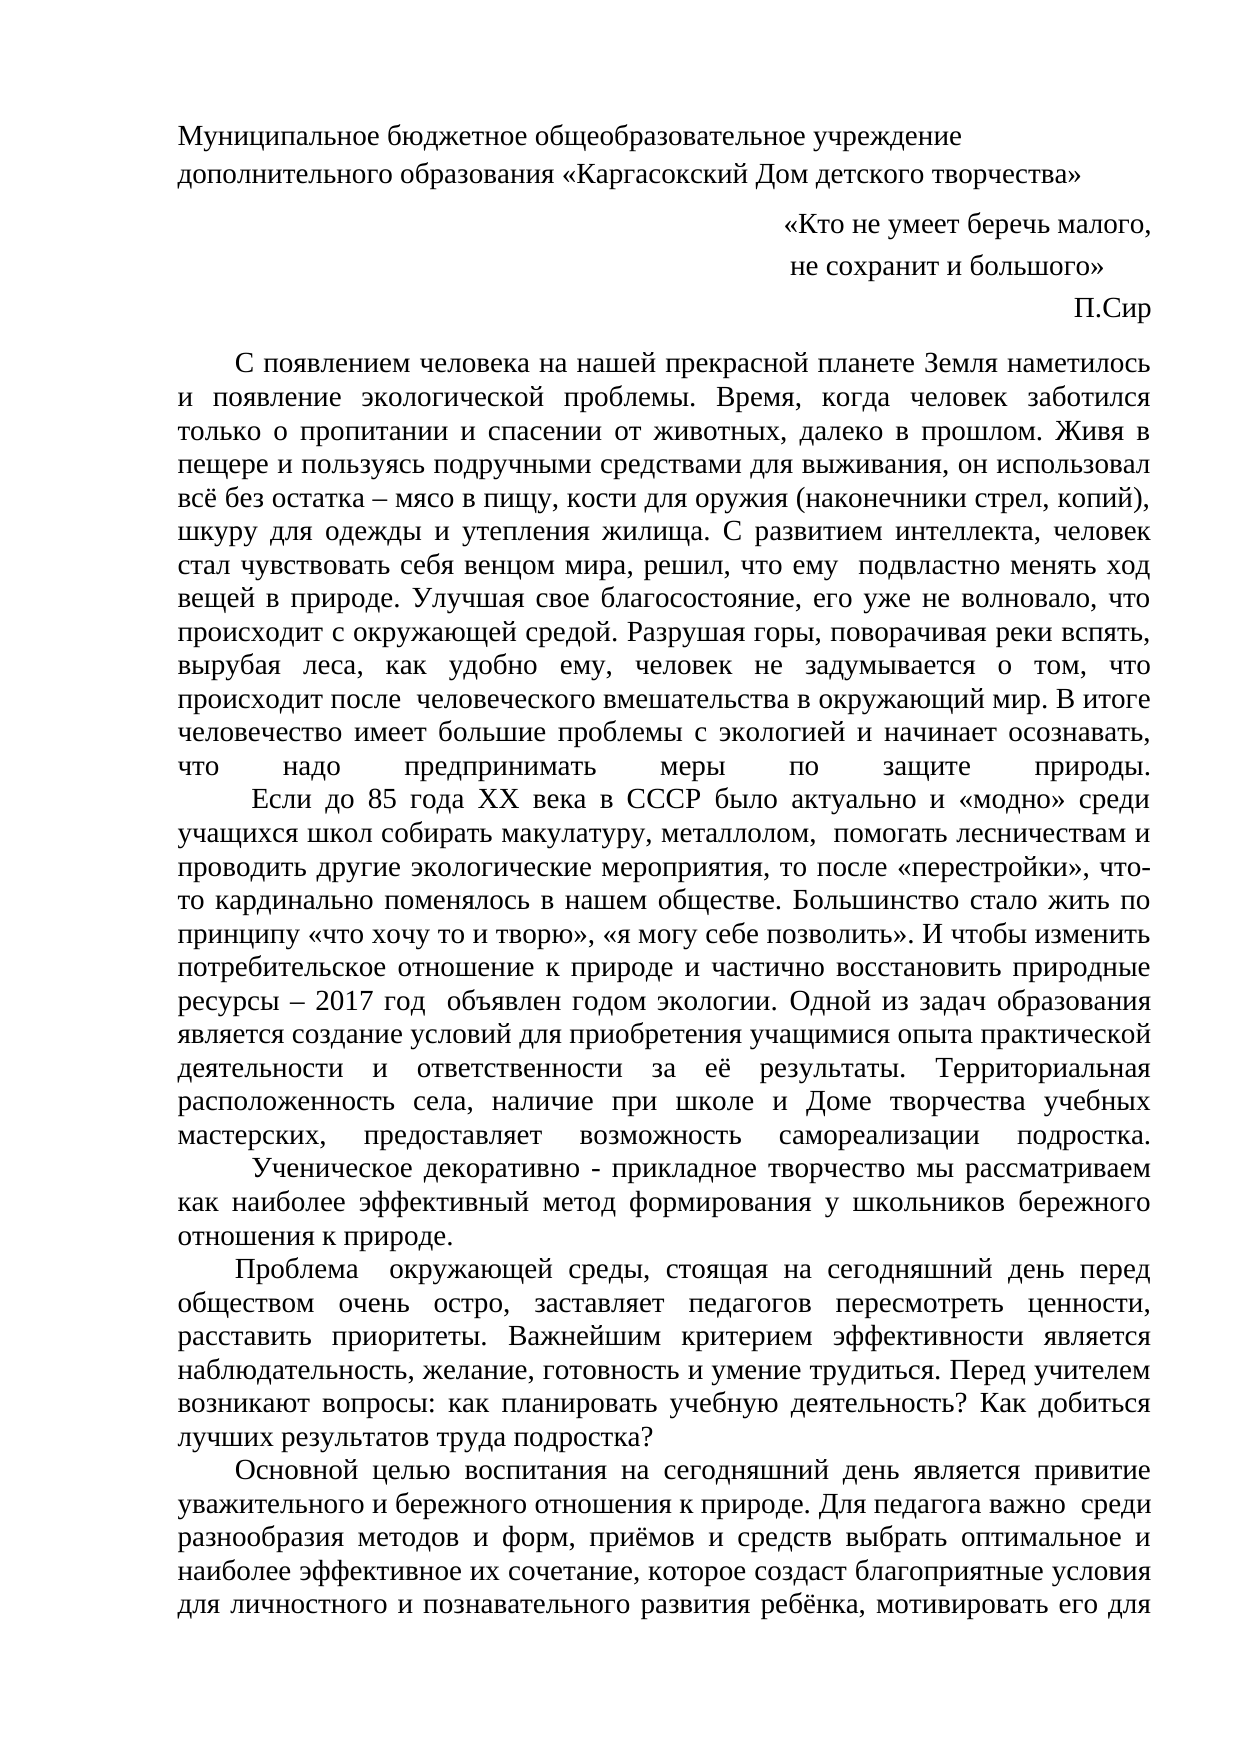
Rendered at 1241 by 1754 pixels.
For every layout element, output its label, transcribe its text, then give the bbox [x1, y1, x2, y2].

text П.Сир [177, 304, 1139, 321]
text «Кто не умеет беречь малого, [998, 220, 1152, 237]
text «Кто не умеет беречь малого, [177, 220, 894, 237]
text Проблема окружающей среды, стоящая на сегодняшний день перед обществом очень остро, заставляет педагогов пересмотреть ценности, расставить приоритеты. Важнейшим критерием эффективности является наблюдательность, желание, готовность и умение трудиться. Перед учителем возникают вопросы: как планировать учебную деятельность? Как добиться лучших результатов труда подростка? [177, 1251, 1152, 1452]
text не сохранит и большого» [177, 262, 869, 279]
text Муниципальное бюджетное общеобразовательное учреждение дополнительного образования «Каргасокский Дом детского творчества» [177, 118, 1152, 190]
text не сохранит и большого» [871, 262, 1152, 279]
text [177, 1452, 1152, 1620]
text «Кто не умеет беречь малого, [894, 220, 996, 237]
text С появлением человека на нашей прекрасной планете Земля наметилось и появление экологической проблемы. Время, когда человек заботился только о пропитании и спасении от животных, далеко в прошлом. Живя в пещере и пользуясь подручными средствами для выживания, он использовал всё без остатка – мясо в пищу, кости для оружия (наконечники стрел, копий), шкуру для одежды и утепления жилища. С развитием интеллекта, человек стал чувствовать себя венцом мира, решил, что ему подвластно менять ход вещей в природе. Улучшая свое благосостояние, его уже не волновало, что происходит с окружающей средой. Разрушая горы, поворачивая реки вспять, вырубая леса, как удобно ему, человек не задумывается о том, что происходит после человеческого вмешательства в окружающий мир. В итоге человечество имеет большие проблемы с экологией и начинает осознавать, что надо предпринимать меры по защите природы. Если до 85 года ХХ века в СССР было актуально и «модно» среди учащихся школ собирать макулатуру, металлолом, помогать лесничествам и проводить другие экологические мероприятия, то после «перестройки», что-то кардинально поменялось в нашем обществе. Большинство стало жить по принципу «что хочу то и творю», «я могу себе позволить». И чтобы изменить потребительское отношение к природе и частично восстановить природные ресурсы – 2017 год объявлен годом экологии. Одной из задач образования является создание условий для приобретения учащимися опыта практической деятельности и ответственности за её результаты. Территориальная расположенность села, наличие при школе и Доме творчества учебных мастерских, предоставляет возможность самореализации подростка. Ученическое декоративно - прикладное творчество мы рассматриваем как наиболее эффективный метод формирования у школьников бережного отношения к природе. [177, 346, 1152, 1251]
